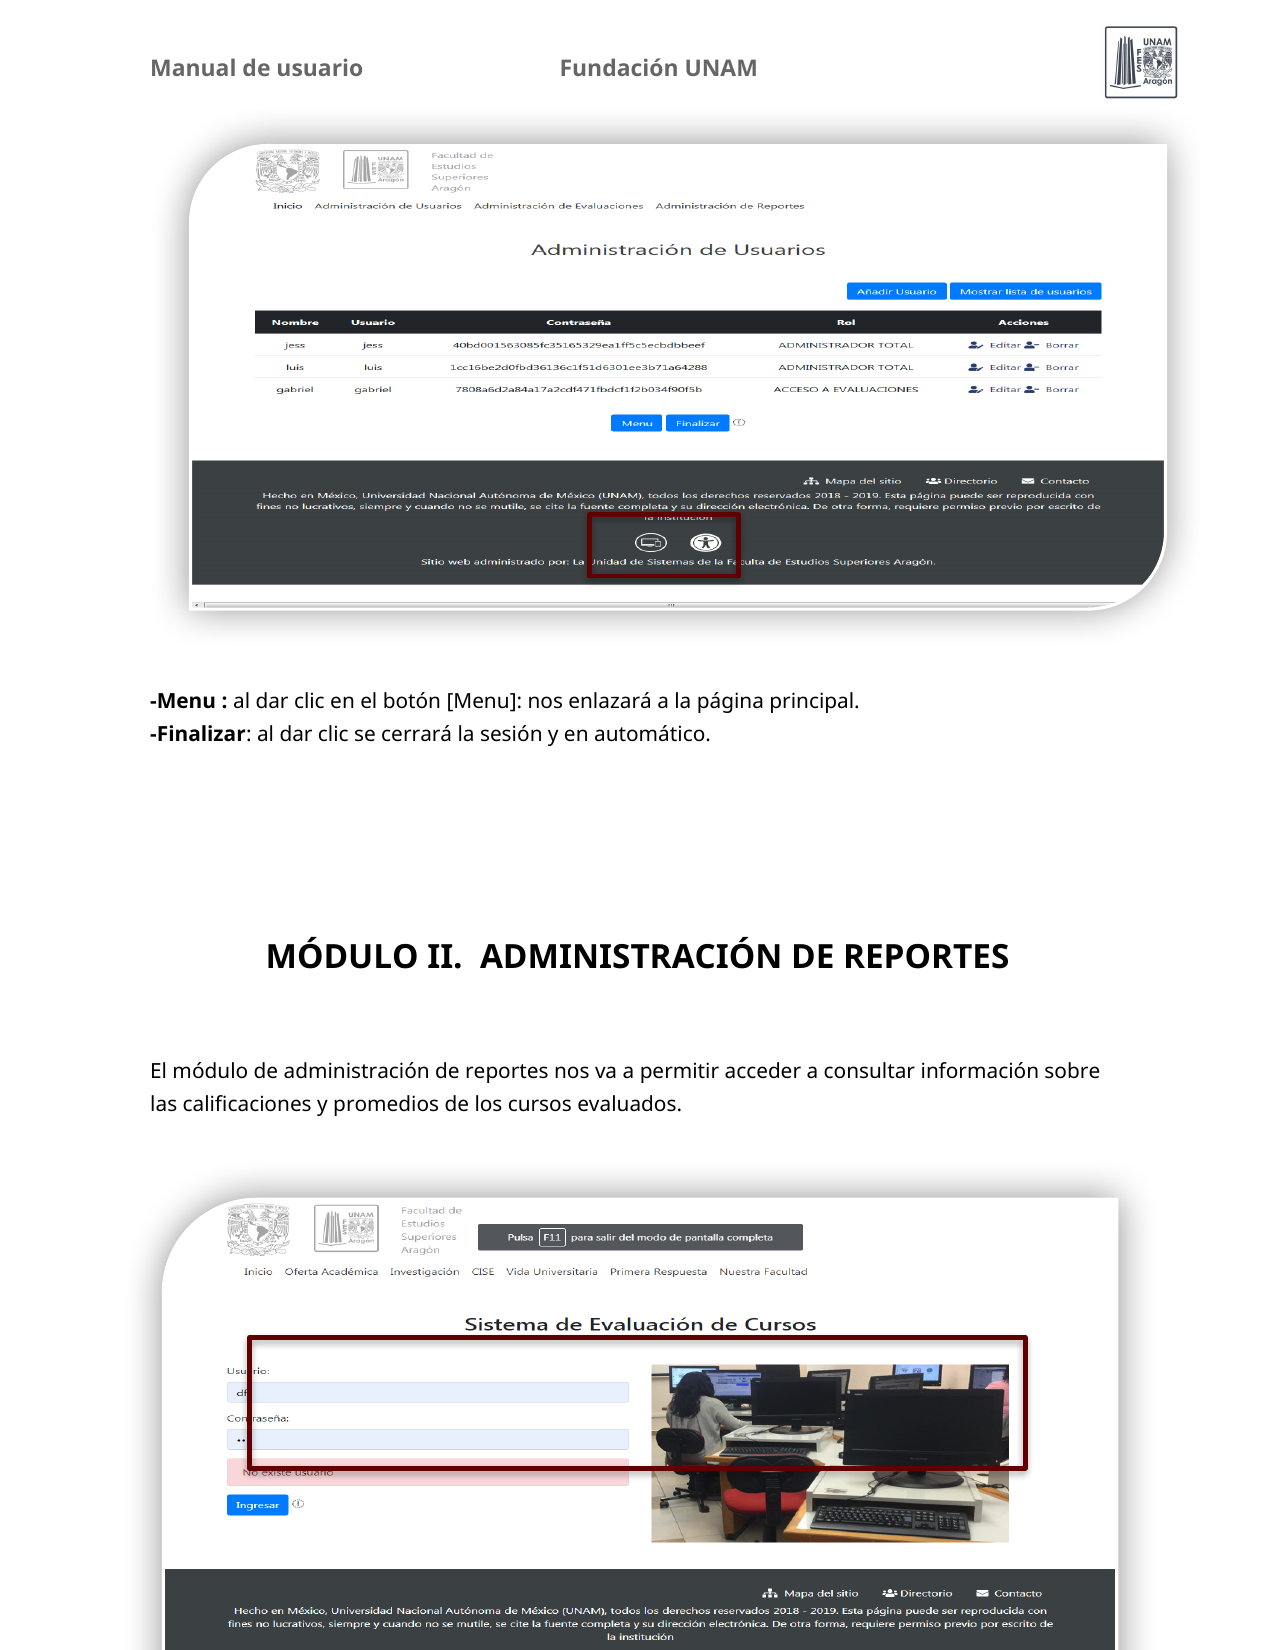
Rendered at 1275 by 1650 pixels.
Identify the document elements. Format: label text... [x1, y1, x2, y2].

text -Finalizar: al dar clic se cerrará la sesión y en automático. [150, 719, 1125, 747]
text MÓDULO II. ADMINISTRACIÓN DE REPORTES [150, 933, 1125, 978]
text El módulo de administración de reportes nos va a permitir acceder a consultar información sobre las calificaciones y promedios de los cursos evaluados. [150, 1056, 1125, 1117]
picture [1100, 21, 1179, 100]
text -Menu : al dar clic en el botón [Menu]: nos enlazará a la página principal. [150, 686, 1125, 714]
picture [193, 148, 1163, 607]
